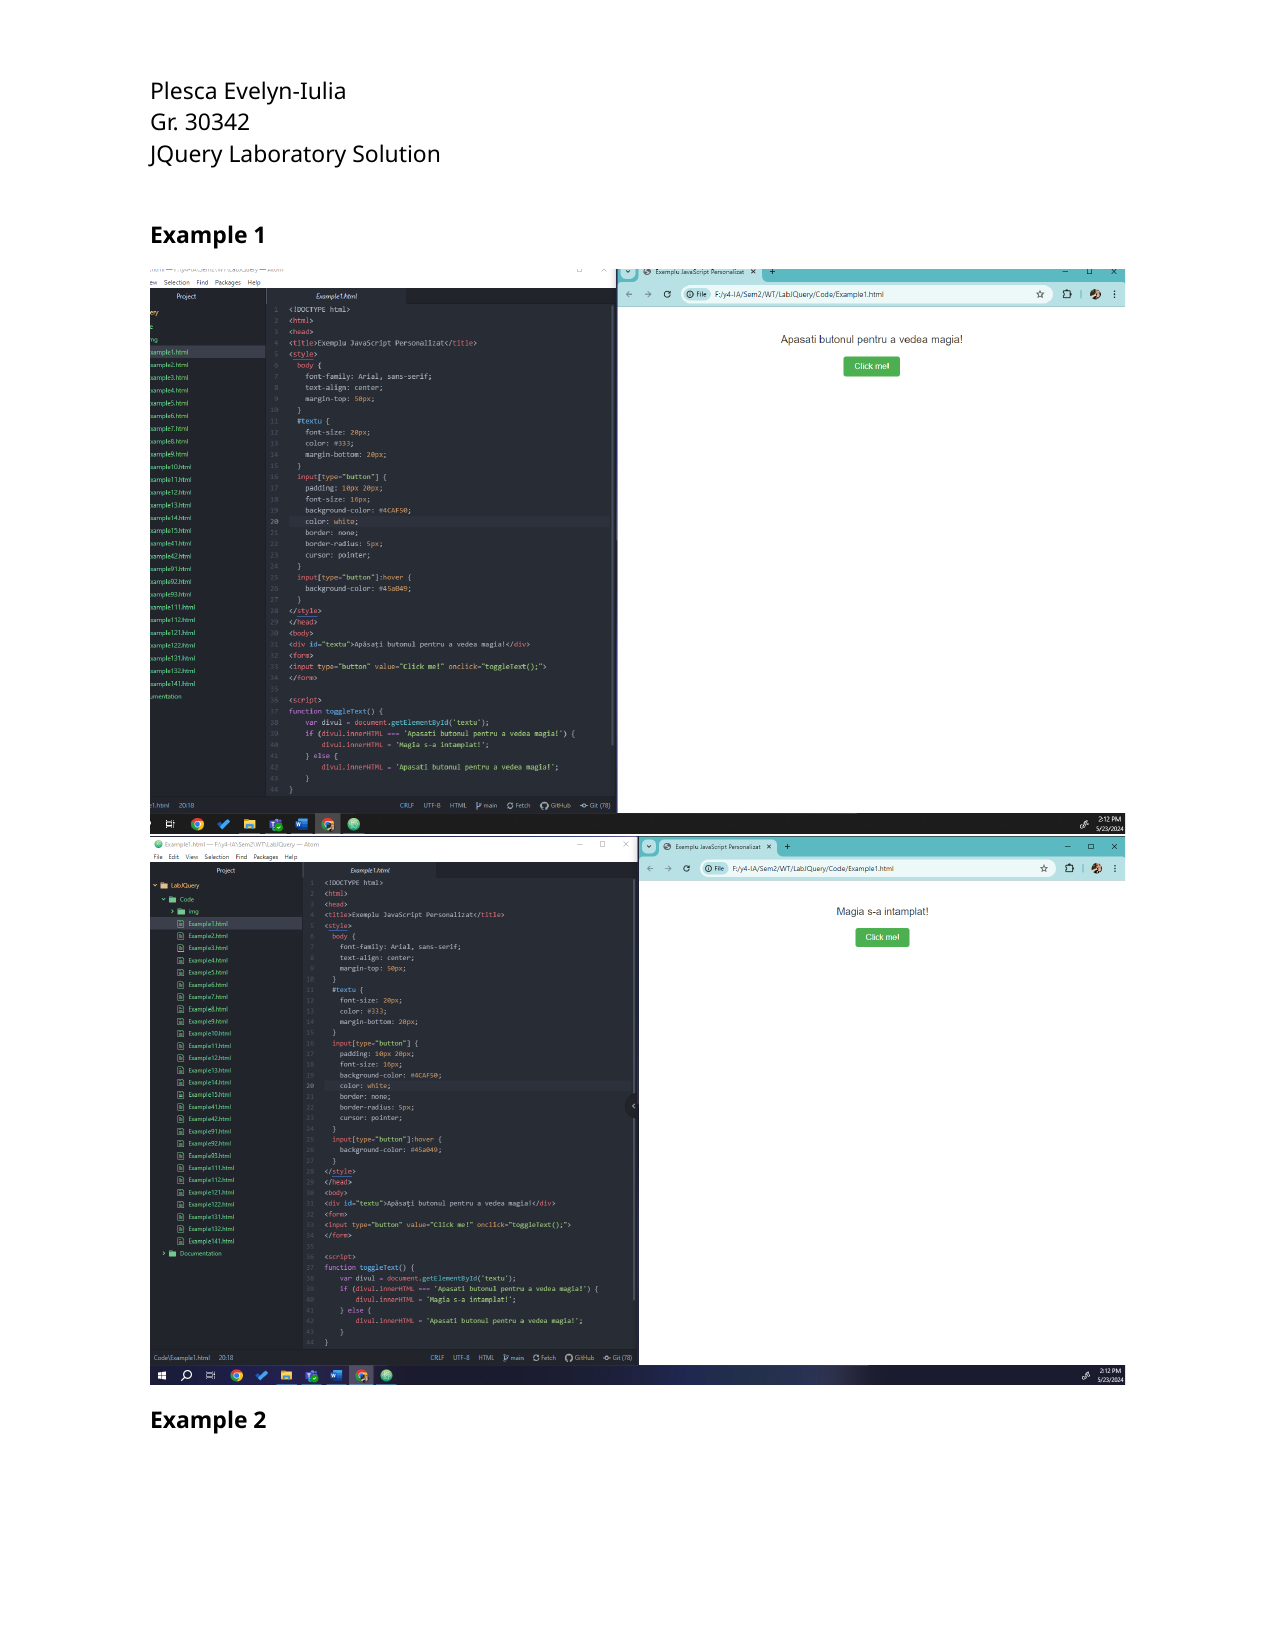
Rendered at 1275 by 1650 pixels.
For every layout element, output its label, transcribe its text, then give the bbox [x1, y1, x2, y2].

picture [150, 269, 1125, 834]
text Example 2 [150, 1404, 1125, 1435]
text Example 1 [150, 219, 1125, 250]
picture [150, 836, 1125, 1385]
